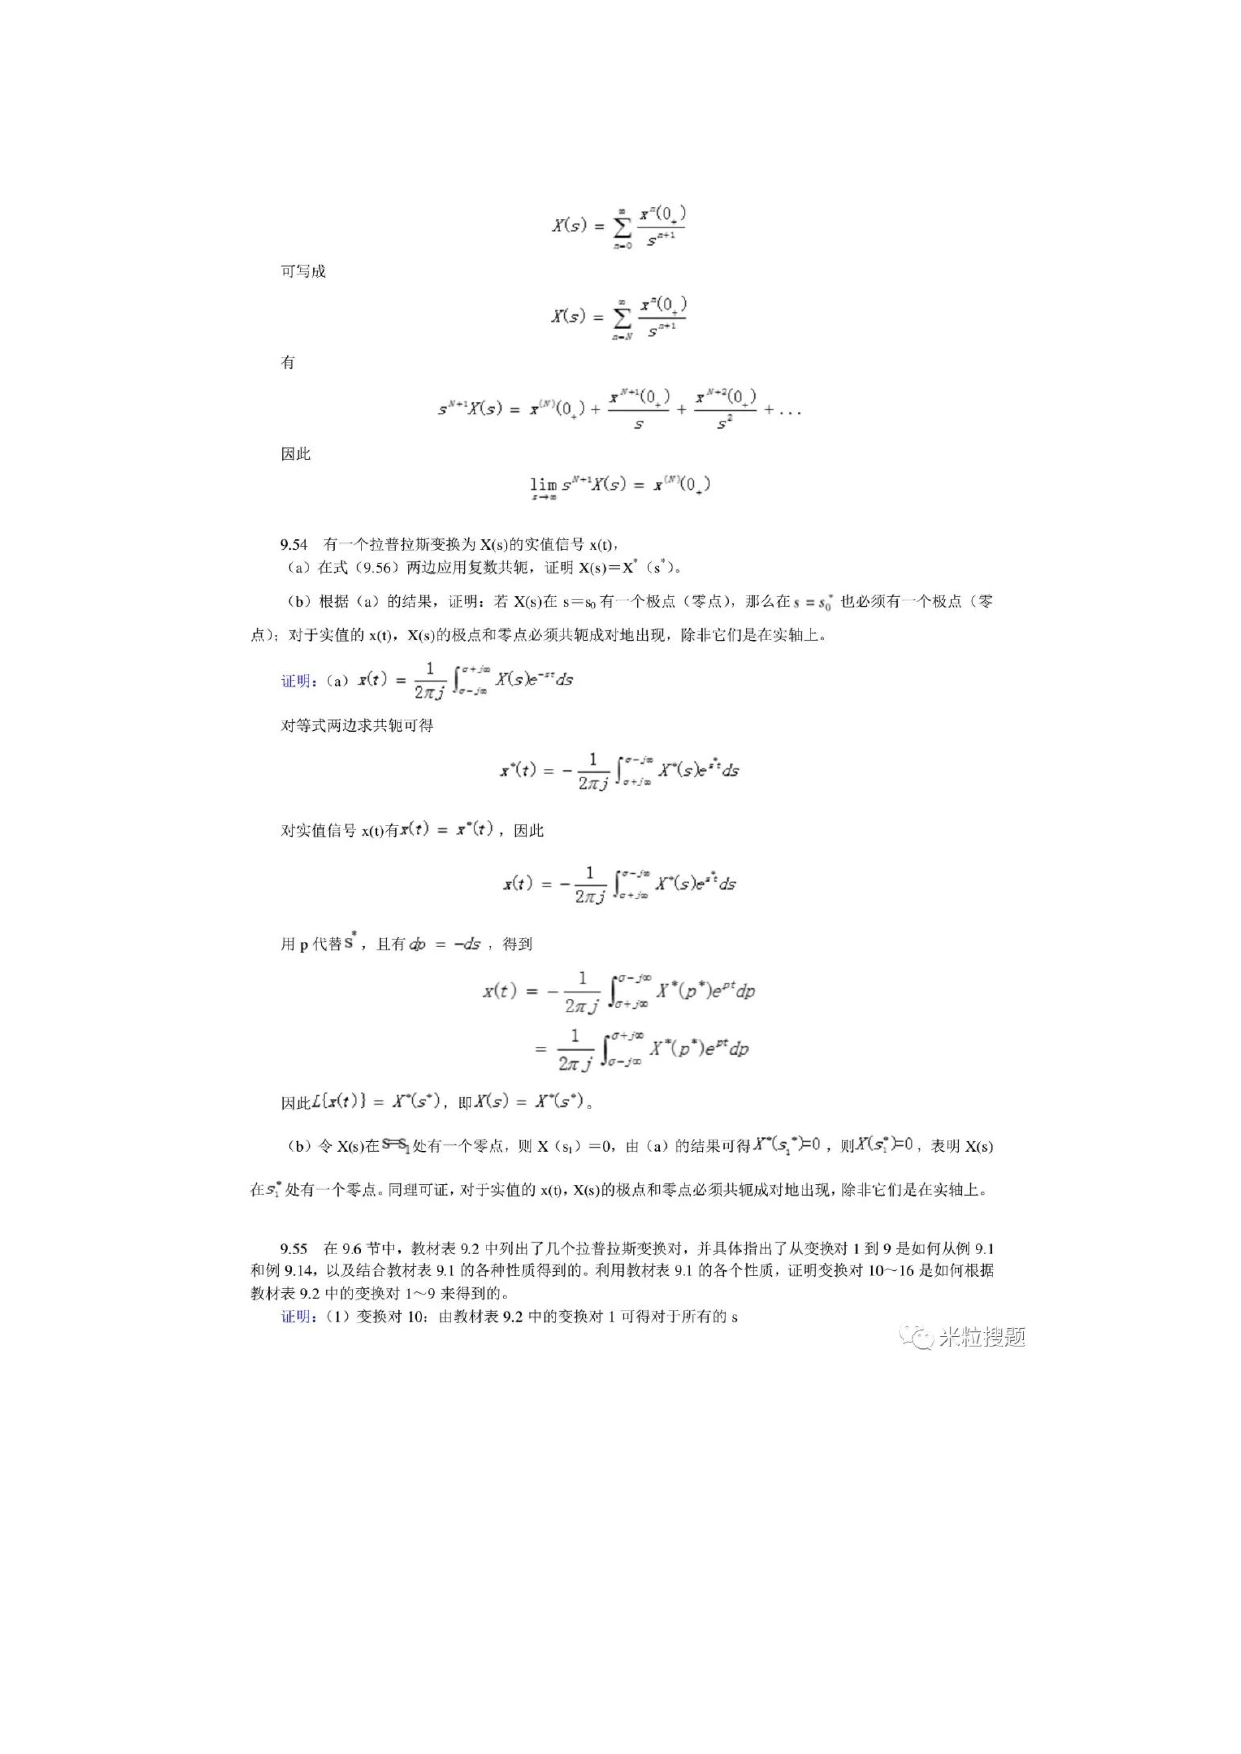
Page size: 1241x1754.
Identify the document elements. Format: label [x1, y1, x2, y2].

picture [187, 152, 1053, 1375]
